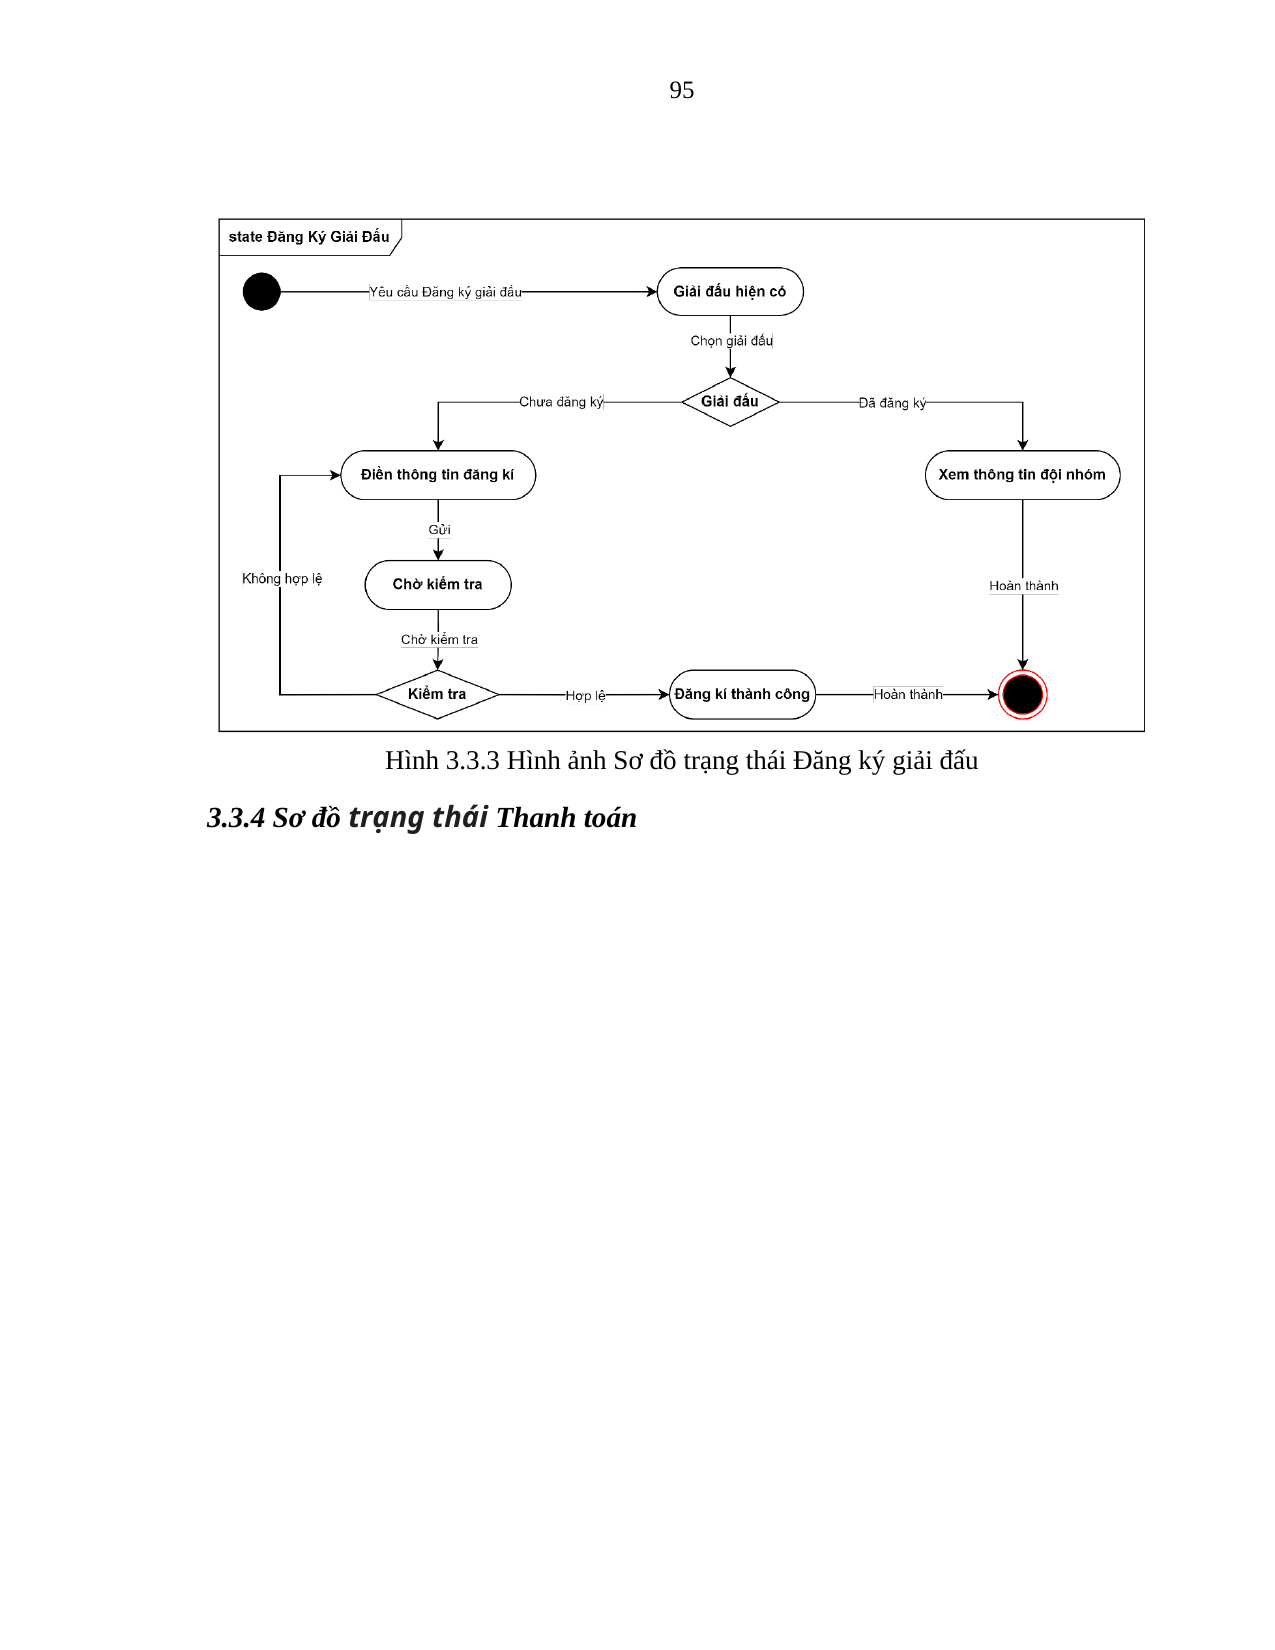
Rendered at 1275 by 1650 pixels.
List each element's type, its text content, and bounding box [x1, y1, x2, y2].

picture [206, 206, 1157, 745]
text Hình 3.3.3 Hình ảnh Sơ đồ trạng thái Đăng ký giải đấu [207, 745, 1157, 776]
text 3.3.4 Sơ đồ trạng thái Thanh toán [207, 796, 1157, 836]
